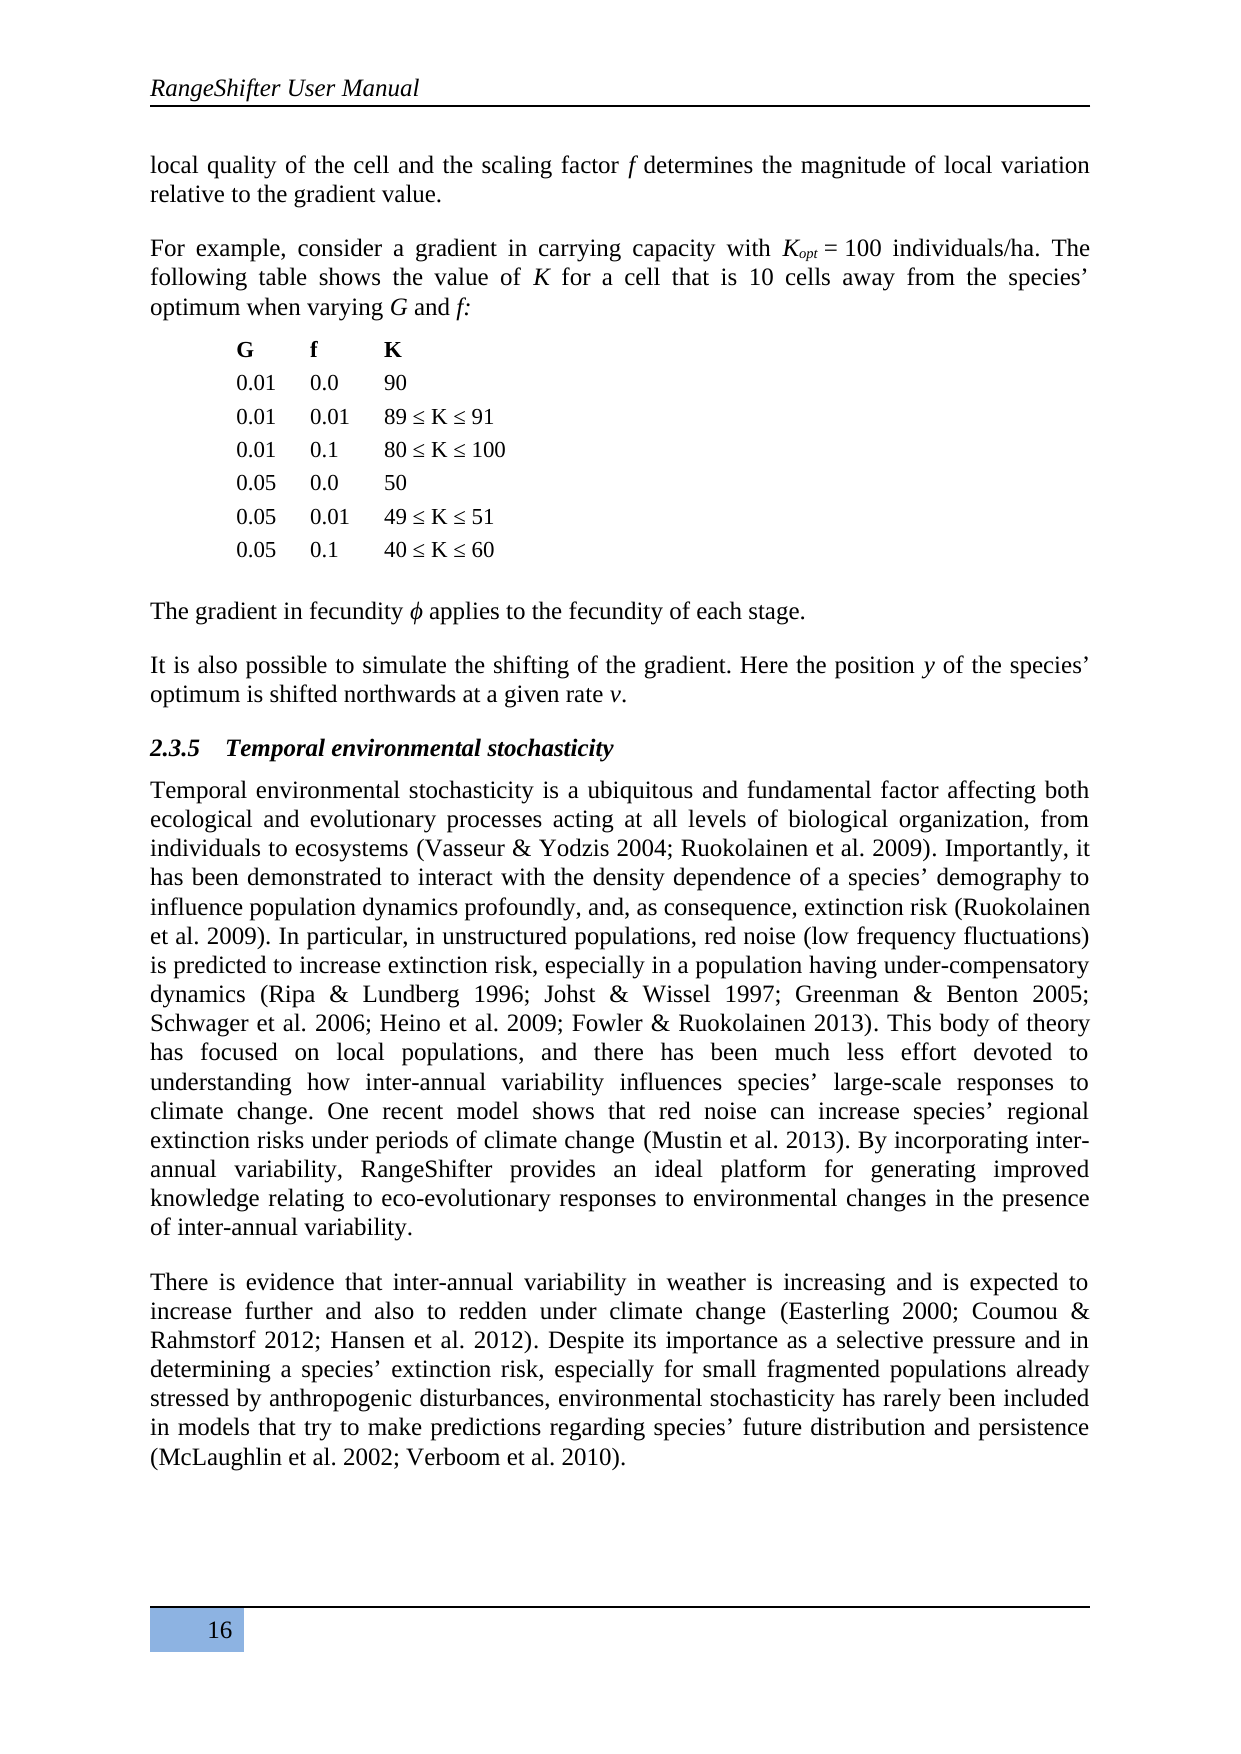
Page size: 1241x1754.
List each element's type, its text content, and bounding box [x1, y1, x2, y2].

table_cell 90 [373, 367, 535, 400]
table_cell 0.1 [299, 533, 373, 567]
table_cell 0.05 [225, 533, 299, 567]
table_cell 0.01 [225, 400, 299, 433]
table_cell 50 [373, 467, 535, 500]
table_header G [225, 333, 299, 367]
subtitle Temporal environmental stochasticity [150, 733, 1090, 762]
table_cell 0.0 [299, 467, 373, 500]
table_cell 49 ≤ K ≤ 51 [373, 500, 535, 533]
table_cell 0.01 [225, 433, 299, 467]
table_cell 0.0 [299, 367, 373, 400]
table_cell 0.01 [225, 367, 299, 400]
table_cell 0.05 [225, 500, 299, 533]
text There is evidence that inter-annual variability in weather is increasing and is expected to increase further and also to redden under climate change (Easterling 2000; Coumou & Rahmstorf 2012; Hansen et al. 2012). Despite its importance as a selective pressure and in determining a species’ extinction risk, especially for small fragmented populations already stressed by anthropogenic disturbances, environmental stochasticity has rarely been included in models that try to make predictions regarding species’ future distribution and persistence (McLaughlin et al. 2002; Verboom et al. 2010). [150, 1267, 1090, 1471]
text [150, 150, 1090, 208]
table_header f [299, 333, 373, 367]
text The gradient in fecundity ϕ applies to the fecundity of each stage. [150, 596, 1090, 625]
table_cell 80 ≤ K ≤ 100 [373, 433, 535, 467]
table_cell 40 ≤ K ≤ 60 [373, 533, 535, 567]
table_cell 0.05 [225, 467, 299, 500]
text It is also possible to simulate the shifting of the gradient. Here the position y of the species’ optimum is shifted northwards at a given rate ν. [150, 650, 1090, 708]
table_header K [373, 333, 535, 367]
table_cell 0.1 [299, 433, 373, 467]
text For example, consider a gradient in carrying capacity with Kopt = 100 individuals/ha. The following table shows the value of K for a cell that is 10 cells away from the species’ optimum when varying G and f: [150, 233, 1090, 321]
text Temporal environmental stochasticity is a ubiquitous and fundamental factor affecting both ecological and evolutionary processes acting at all levels of biological organization, from individuals to ecosystems (Vasseur & Yodzis 2004; Ruokolainen et al. 2009). Importantly, it has been demonstrated to interact with the density dependence of a species’ demography to influence population dynamics profoundly, and, as consequence, extinction risk (Ruokolainen et al. 2009). In particular, in unstructured populations, red noise (low frequency fluctuations) is predicted to increase extinction risk, especially in a population having under-compensatory dynamics (Ripa & Lundberg 1996; Johst & Wissel 1997; Greenman & Benton 2005; Schwager et al. 2006; Heino et al. 2009; Fowler & Ruokolainen 2013). This body of theory has focused on local populations, and there has been much less effort devoted to understanding how inter-annual variability influences species’ large-scale responses to climate change. One recent model shows that red noise can increase species’ regional extinction risks under periods of climate change (Mustin et al. 2013). By incorporating inter-annual variability, RangeShifter provides an ideal platform for generating improved knowledge relating to eco-evolutionary responses to environmental changes in the presence of inter-annual variability. [150, 775, 1090, 1242]
table_cell 0.01 [299, 400, 373, 433]
table_cell 89 ≤ K ≤ 91 [373, 400, 535, 433]
table_cell 0.01 [299, 500, 373, 533]
